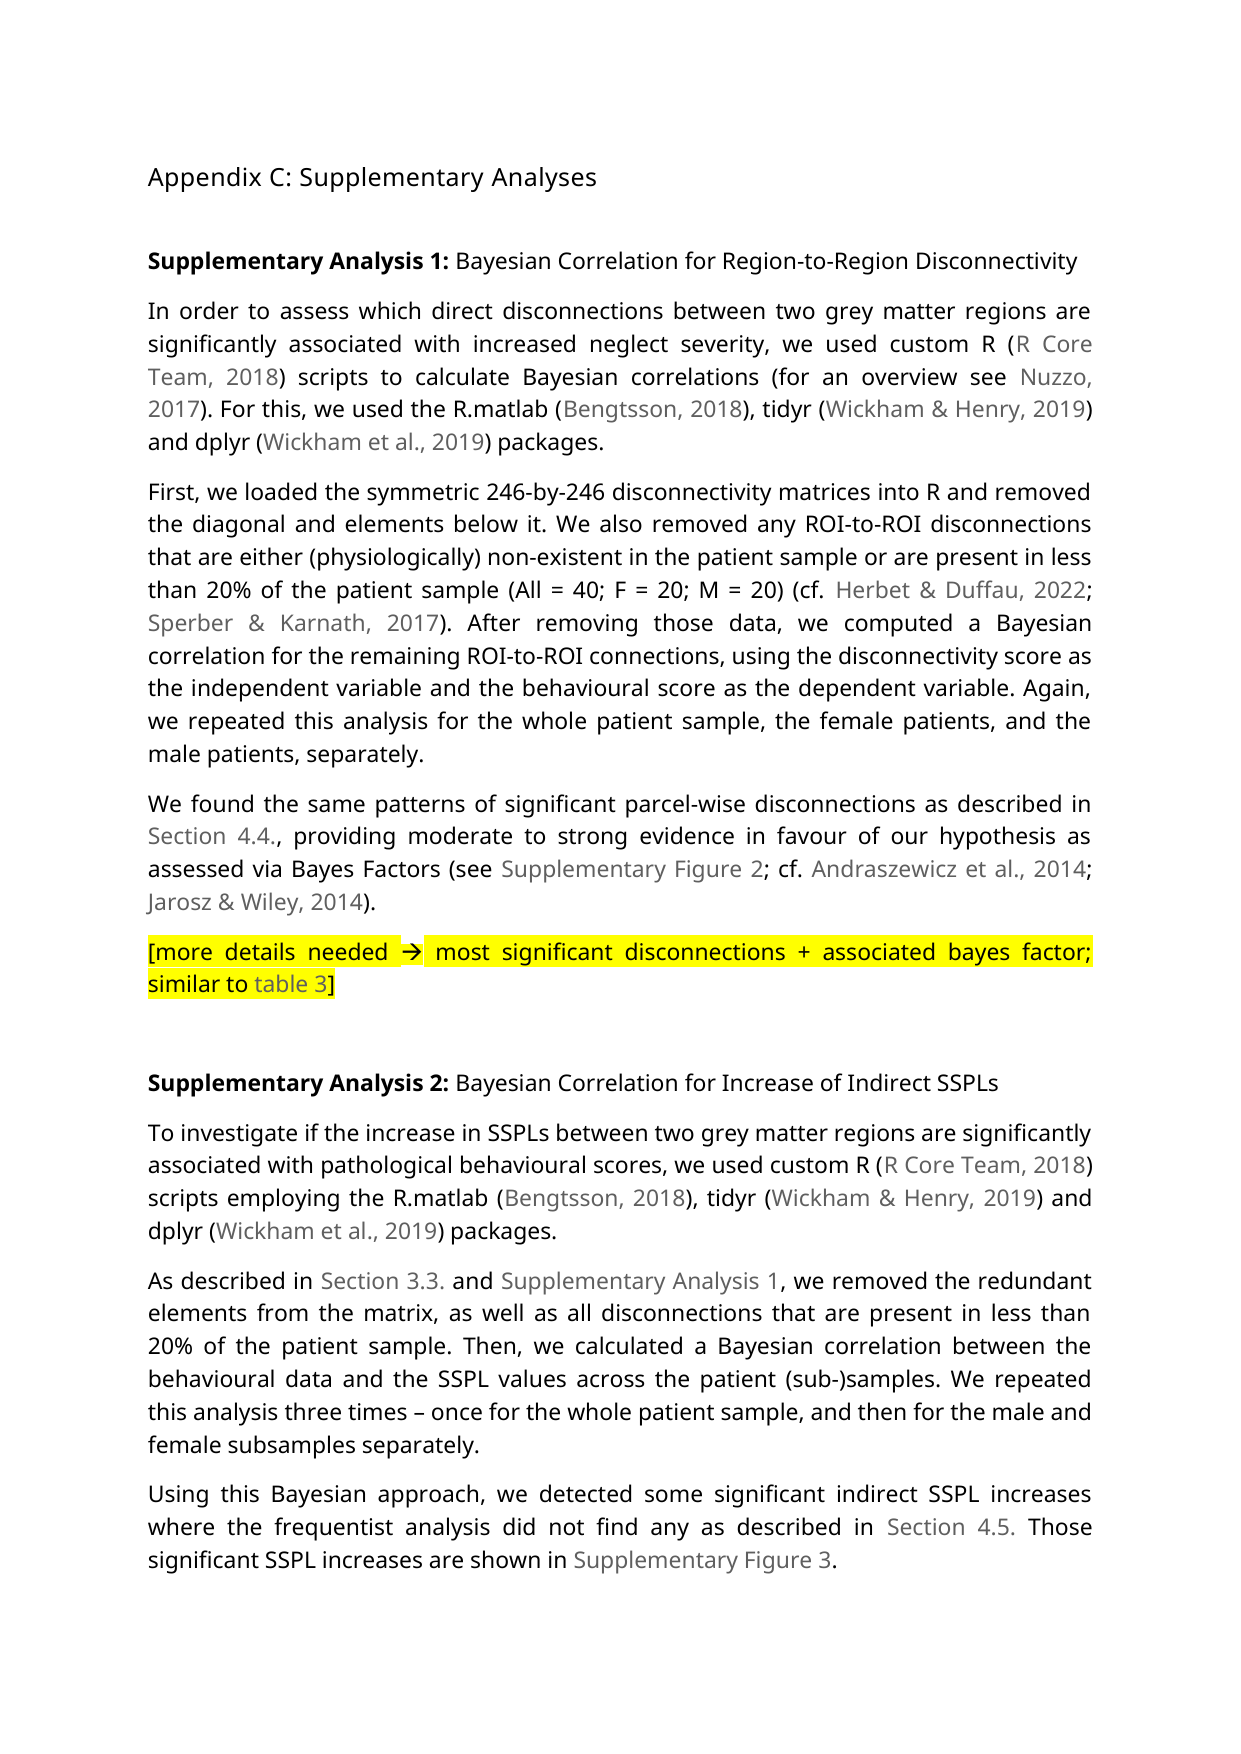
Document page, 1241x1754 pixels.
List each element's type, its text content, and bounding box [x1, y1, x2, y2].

text First, we loaded the symmetric 246-by-246 disconnectivity matrices into R and removed the diagonal and elements below it. We also removed any ROI-to-ROI disconnections that are either (physiologically) non-existent in the patient sample or are present in less than 20% of the patient sample (All = 40; F = 20; M = 20) (cf. Herbet & Duffau, 2022; Sperber & Karnath, 2017). After removing those data, we computed a Bayesian correlation for the remaining ROI-to-ROI connections, using the disconnectivity score as the independent variable and the behavioural score as the dependent variable. Again, we repeated this analysis for the whole patient sample, the female patients, and the male patients, separately. [148, 476, 1093, 769]
text As described in Section 3.3. and Supplementary Analysis 1, we removed the redundant elements from the matrix, as well as all disconnections that are present in less than 20% of the patient sample. Then, we calculated a Bayesian correlation between the behavioural data and the SSPL values across the patient (sub-)samples. We repeated this analysis three times – once for the whole patient sample, and then for the male and female subsamples separately. [148, 1264, 1093, 1460]
text In order to assess which direct disconnections between two grey matter regions are significantly associated with increased neglect severity, we used custom R (R Core Team, 2018) scripts to calculate Bayesian correlations (for an overview see Nuzzo, 2017). For this, we used the R.matlab (Bengtsson, 2018), tidyr (Wickham & Henry, 2019) and dplyr (Wickham et al., 2019) packages. [148, 295, 1093, 457]
text To investigate if the increase in SSPLs between two grey matter regions are significantly associated with pathological behavioural scores, we used custom R (R Core Team, 2018) scripts employing the R.matlab (Bengtsson, 2018), tidyr (Wickham & Henry, 2019) and dplyr (Wickham et al., 2019) packages. [148, 1117, 1093, 1246]
text Using this Bayesian approach, we detected some significant indirect SSPL increases where the frequentist analysis did not find any as described in Section 4.5. Those significant SSPL increases are shown in Supplementary Figure 3. [148, 1478, 1093, 1575]
text [more details needed most significant disconnections + associated bayes factor; similar to table 3] [148, 935, 1093, 999]
text Supplementary Analysis 1: Bayesian Correlation for Region-to-Region Disconnectivity [148, 245, 1093, 277]
text We found the same patterns of significant parcel-wise disconnections as described in Section 4.4., providing moderate to strong evidence in favour of our hypothesis as assessed via Bayes Factors (see Supplementary Figure 2; cf. Andraszewicz et al., 2014; Jarosz & Wiley, 2014). [148, 787, 1093, 917]
subtitle Appendix C: Supplementary Analyses [148, 160, 1093, 194]
text Supplementary Analysis 2: Bayesian Correlation for Increase of Indirect SSPLs [148, 1067, 1093, 1098]
